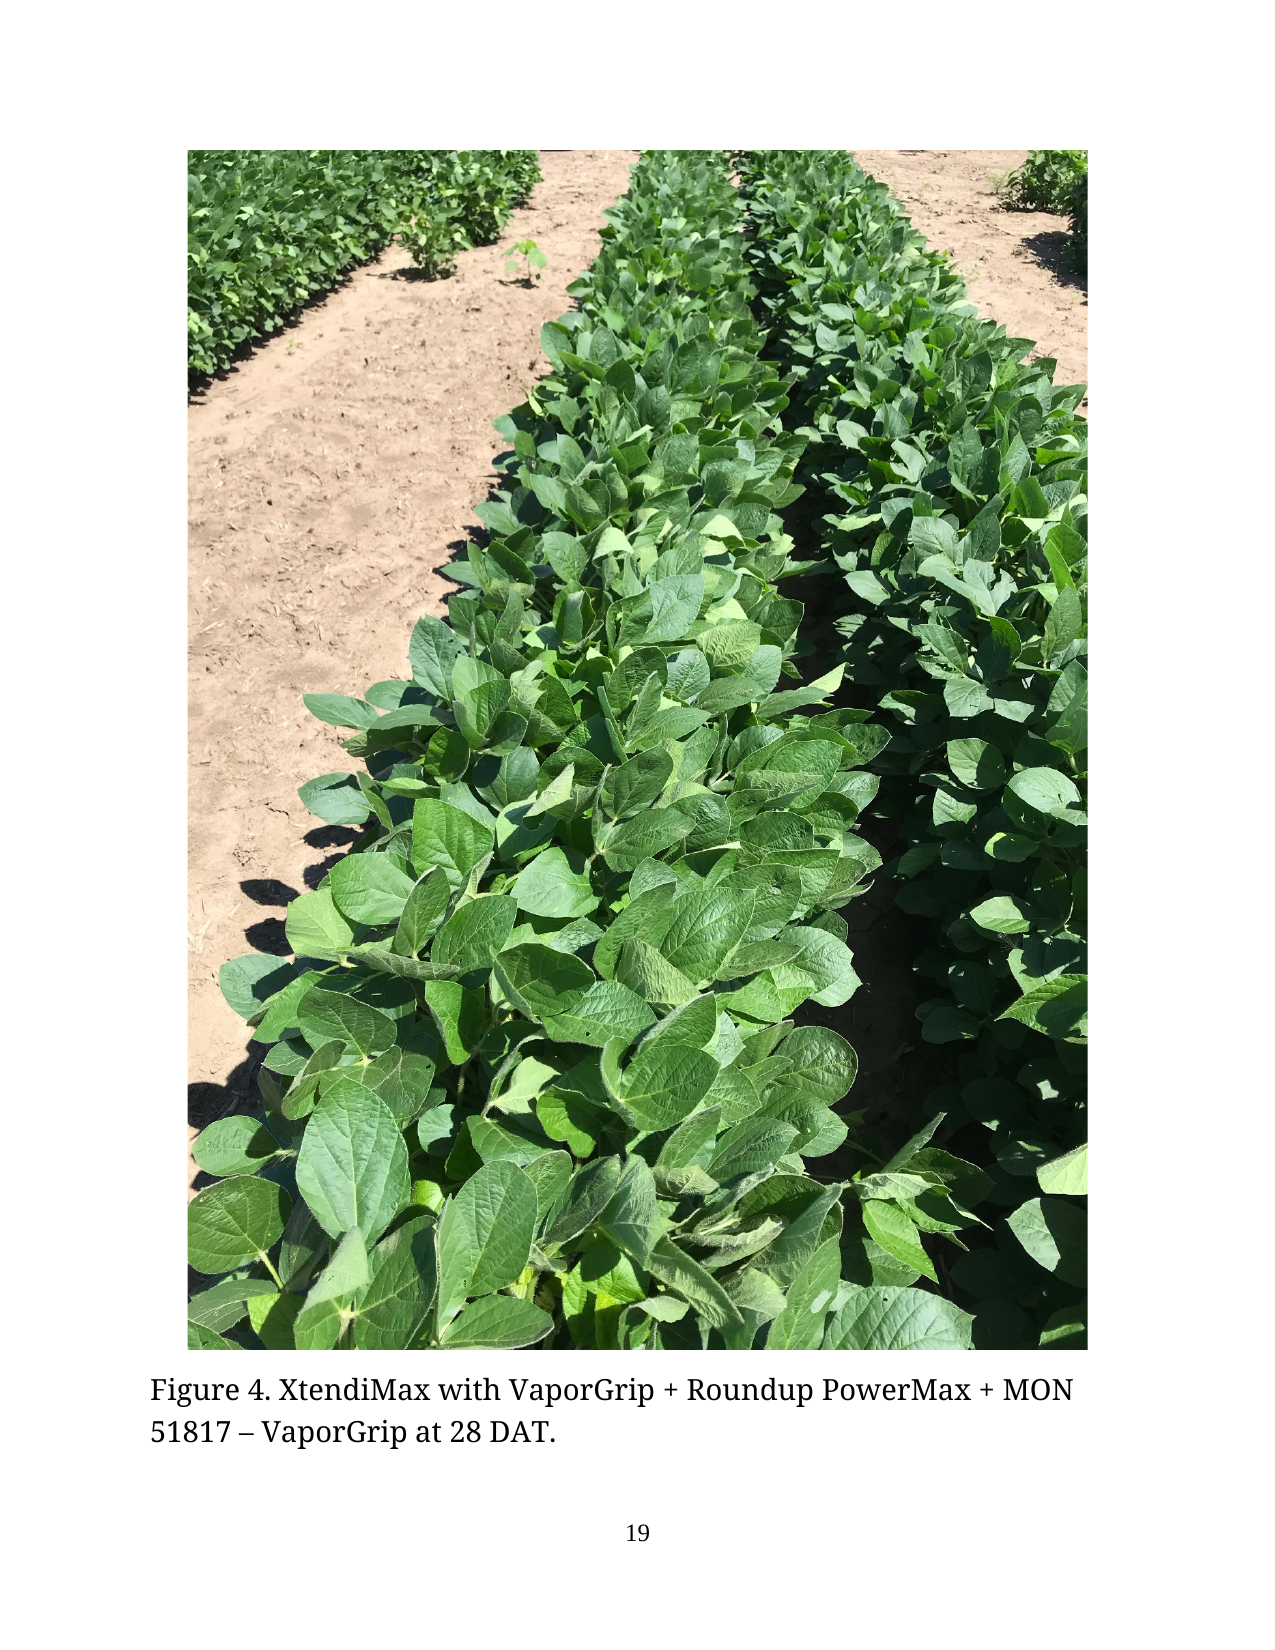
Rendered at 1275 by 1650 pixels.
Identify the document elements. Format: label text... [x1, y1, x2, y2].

text Figure 4. XtendiMax with VaporGrip + Roundup PowerMax + MON 51817 – VaporGrip at 28 DAT. [150, 1369, 1125, 1451]
picture [187, 150, 1088, 1350]
